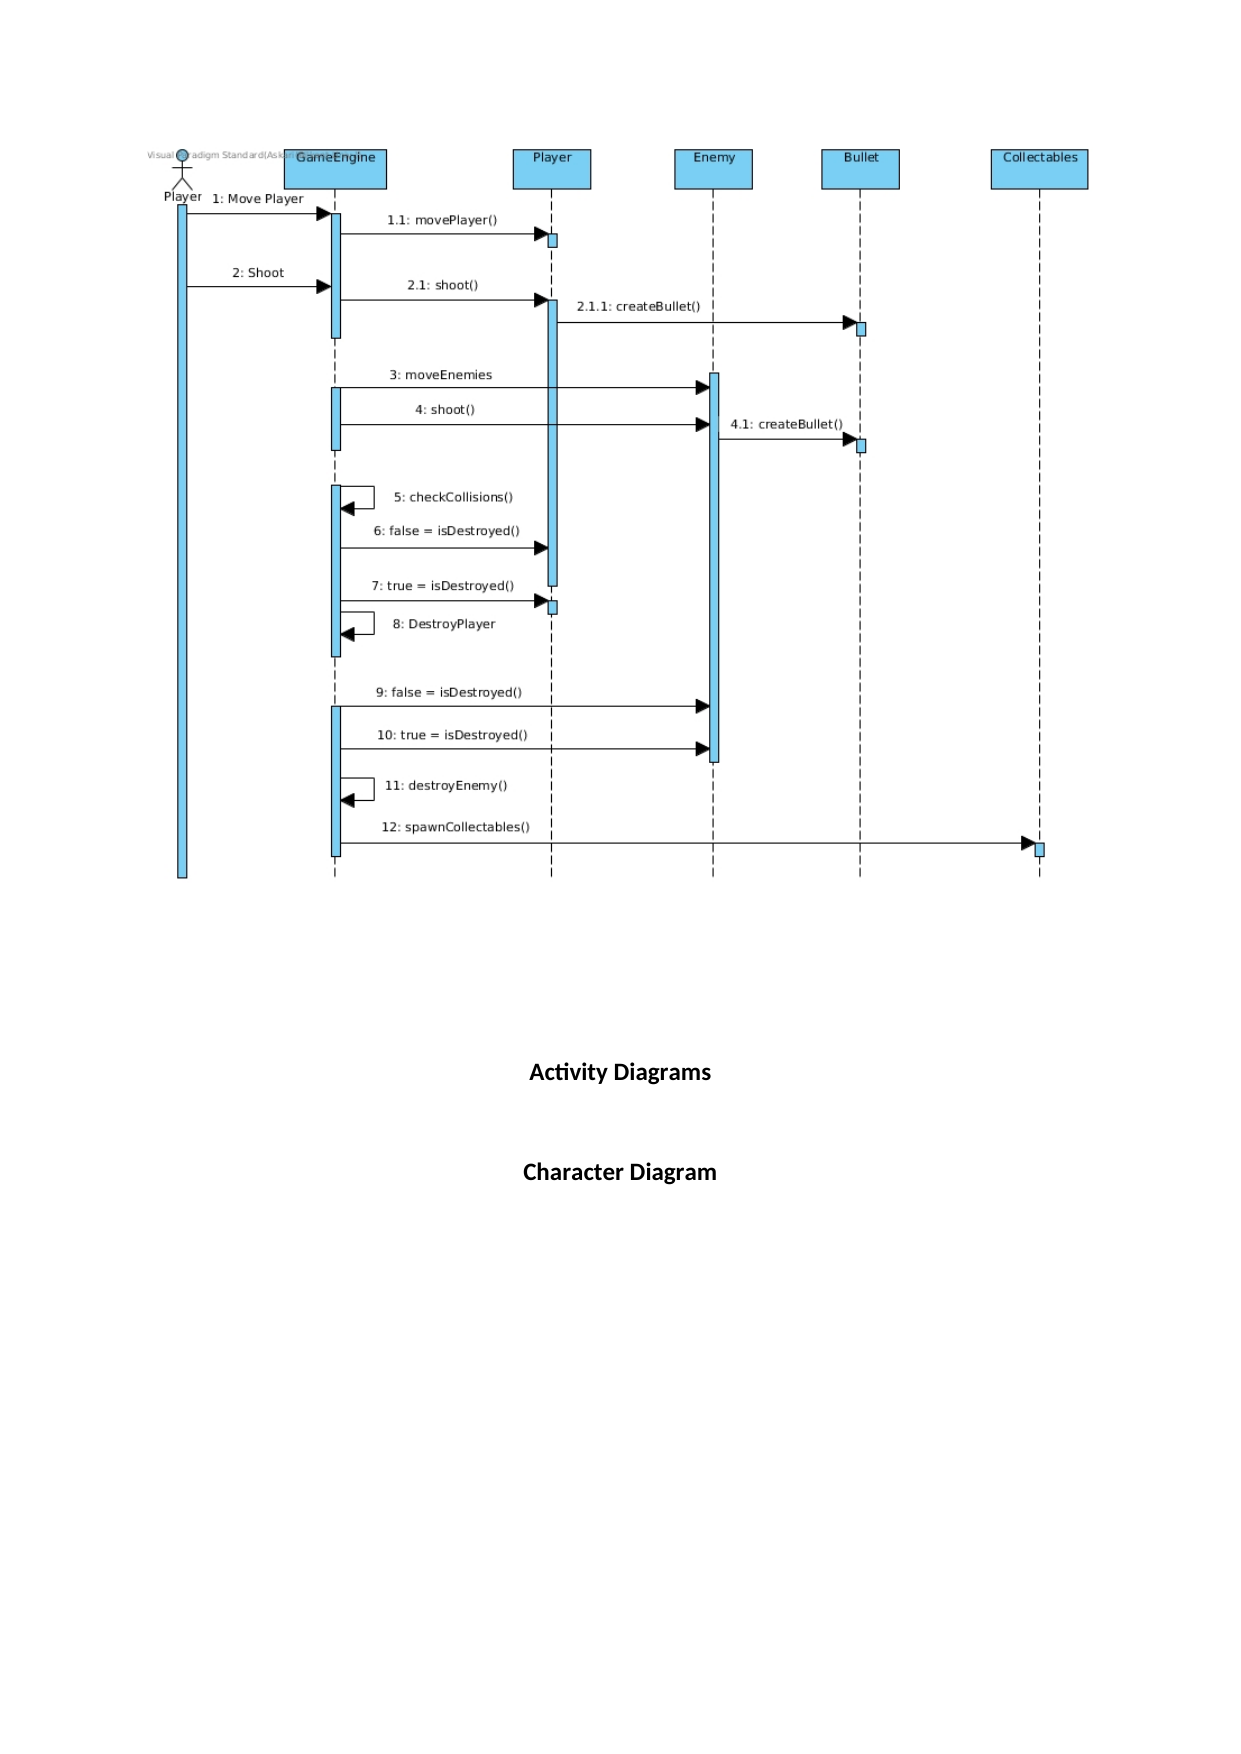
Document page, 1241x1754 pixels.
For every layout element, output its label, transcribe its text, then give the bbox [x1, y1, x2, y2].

text Activity Diagrams [148, 1056, 1093, 1087]
text Character Diagram [148, 1156, 1093, 1186]
picture [147, 147, 1093, 883]
